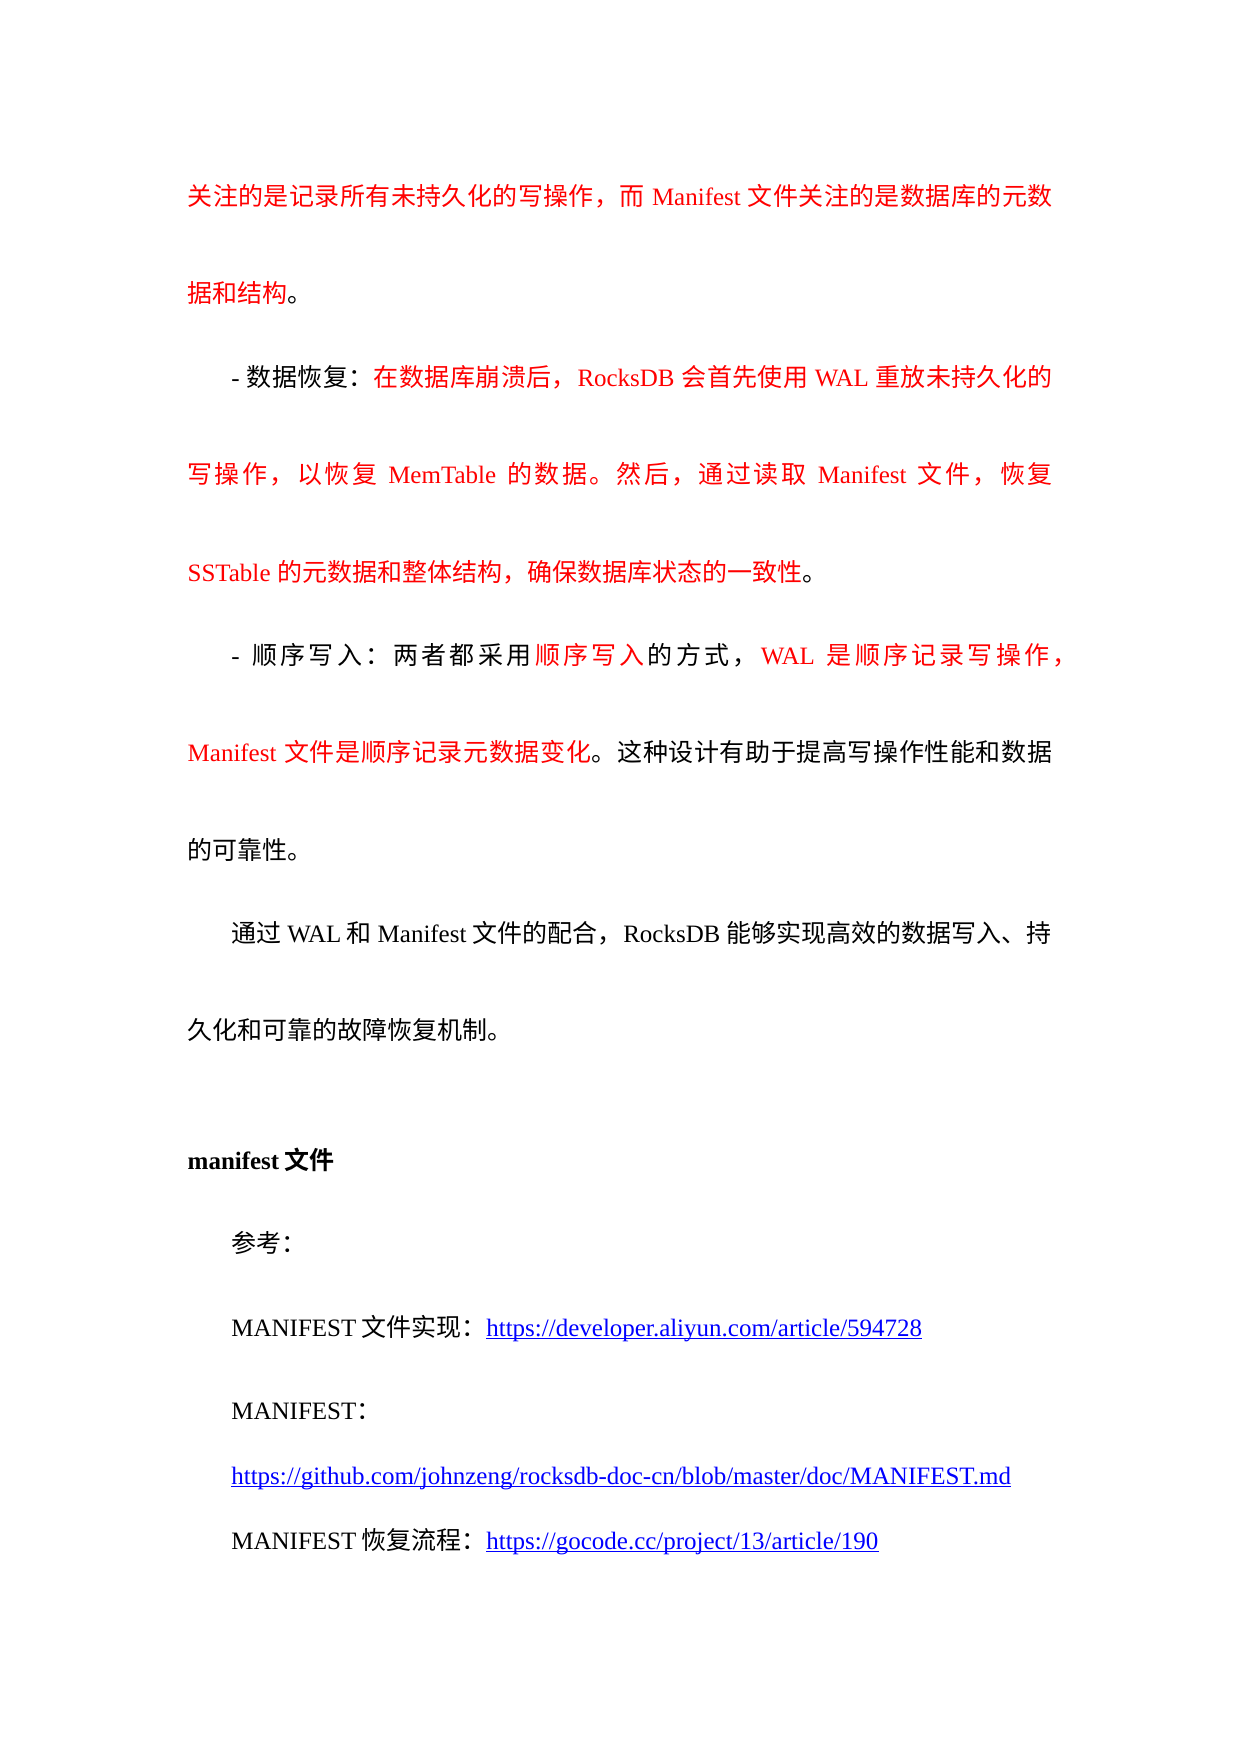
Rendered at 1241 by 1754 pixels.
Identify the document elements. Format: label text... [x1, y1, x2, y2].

subtitle manifest文件 [187, 1126, 1053, 1191]
text - 数据恢复：在数据库崩溃后，RocksDB 会首先使用 WAL 重放未持久化的写操作，以恢复 MemTable 的数据。然后，通过读取 Manifest 文件，恢复 SSTable 的元数据和整体结构，确保数据库状态的一致性。 [187, 343, 1053, 603]
text - 顺序写入：两者都采用顺序写入的方式，WAL 是顺序记录写操作，Manifest 文件是顺序记录元数据变化。这种设计有助于提高写操作性能和数据的可靠性。 [187, 621, 1053, 881]
text https://github.com/johnzeng/rocksdb-doc-cn/blob/master/doc/MANIFEST.md [231, 1459, 1053, 1491]
text 参考： [187, 1209, 1053, 1274]
text MANIFEST文件实现：https://developer.aliyun.com/article/594728 [187, 1293, 1053, 1358]
text MANIFEST： [231, 1376, 1053, 1441]
text MANIFEST恢复流程：https://gocode.cc/project/13/article/190 [187, 1506, 1053, 1571]
text 通过 WAL 和 Manifest 文件的配合，RocksDB 能够实现高效的数据写入、持久化和可靠的故障恢复机制。 [187, 899, 1053, 1061]
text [187, 162, 1053, 324]
